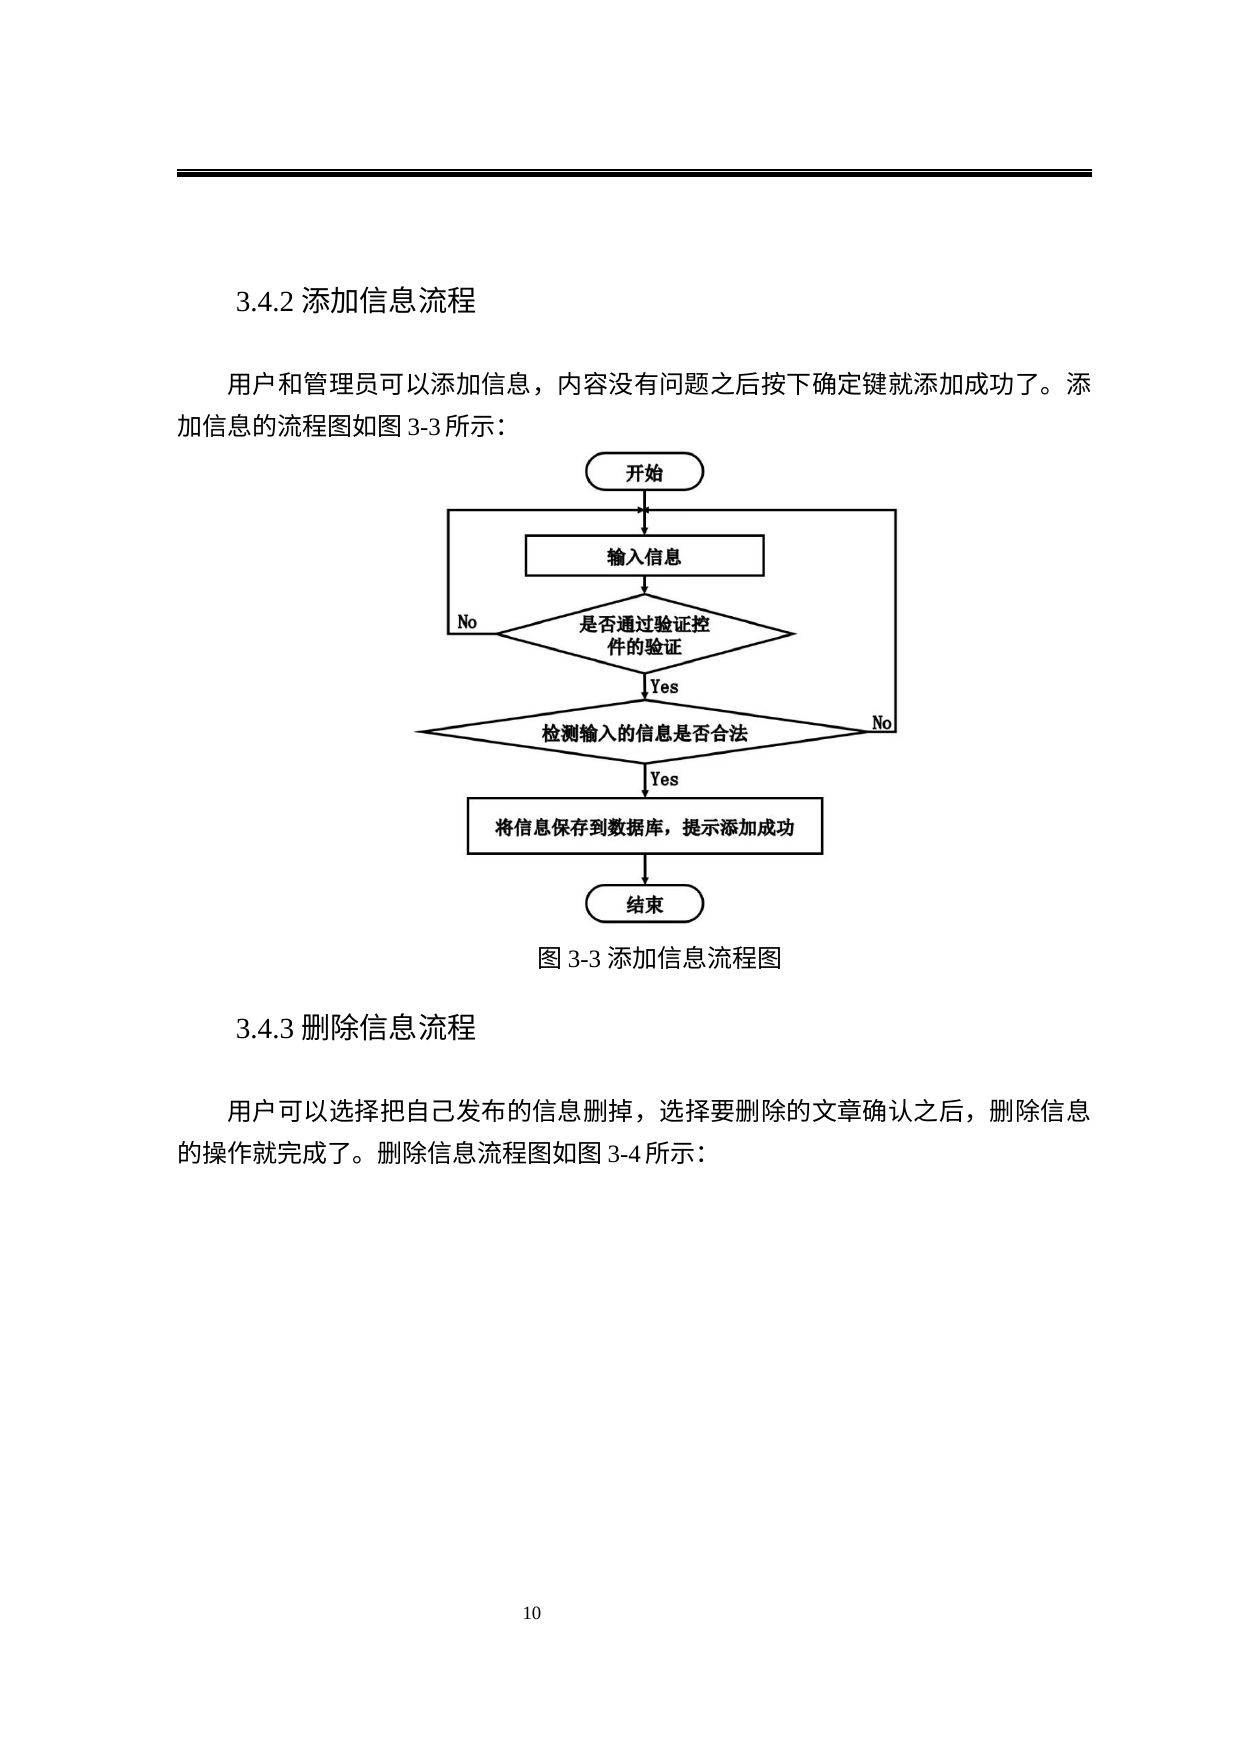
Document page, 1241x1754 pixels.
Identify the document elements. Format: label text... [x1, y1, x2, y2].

text 图3-3 添加信息流程图 [177, 933, 1092, 975]
picture [407, 442, 913, 934]
subtitle 3.4.2 添加信息流程 [177, 278, 1092, 320]
subtitle 3.4.3 删除信息流程 [177, 1004, 1092, 1047]
text 用户可以选择把自己发布的信息删掉，选择要删除的文章确认之后，删除信息的操作就完成了。删除信息流程图如图3-4所示： [177, 1086, 1092, 1169]
text 用户和管理员可以添加信息，内容没有问题之后按下确定键就添加成功了。添加信息的流程图如图3-3所示： [177, 359, 1092, 443]
